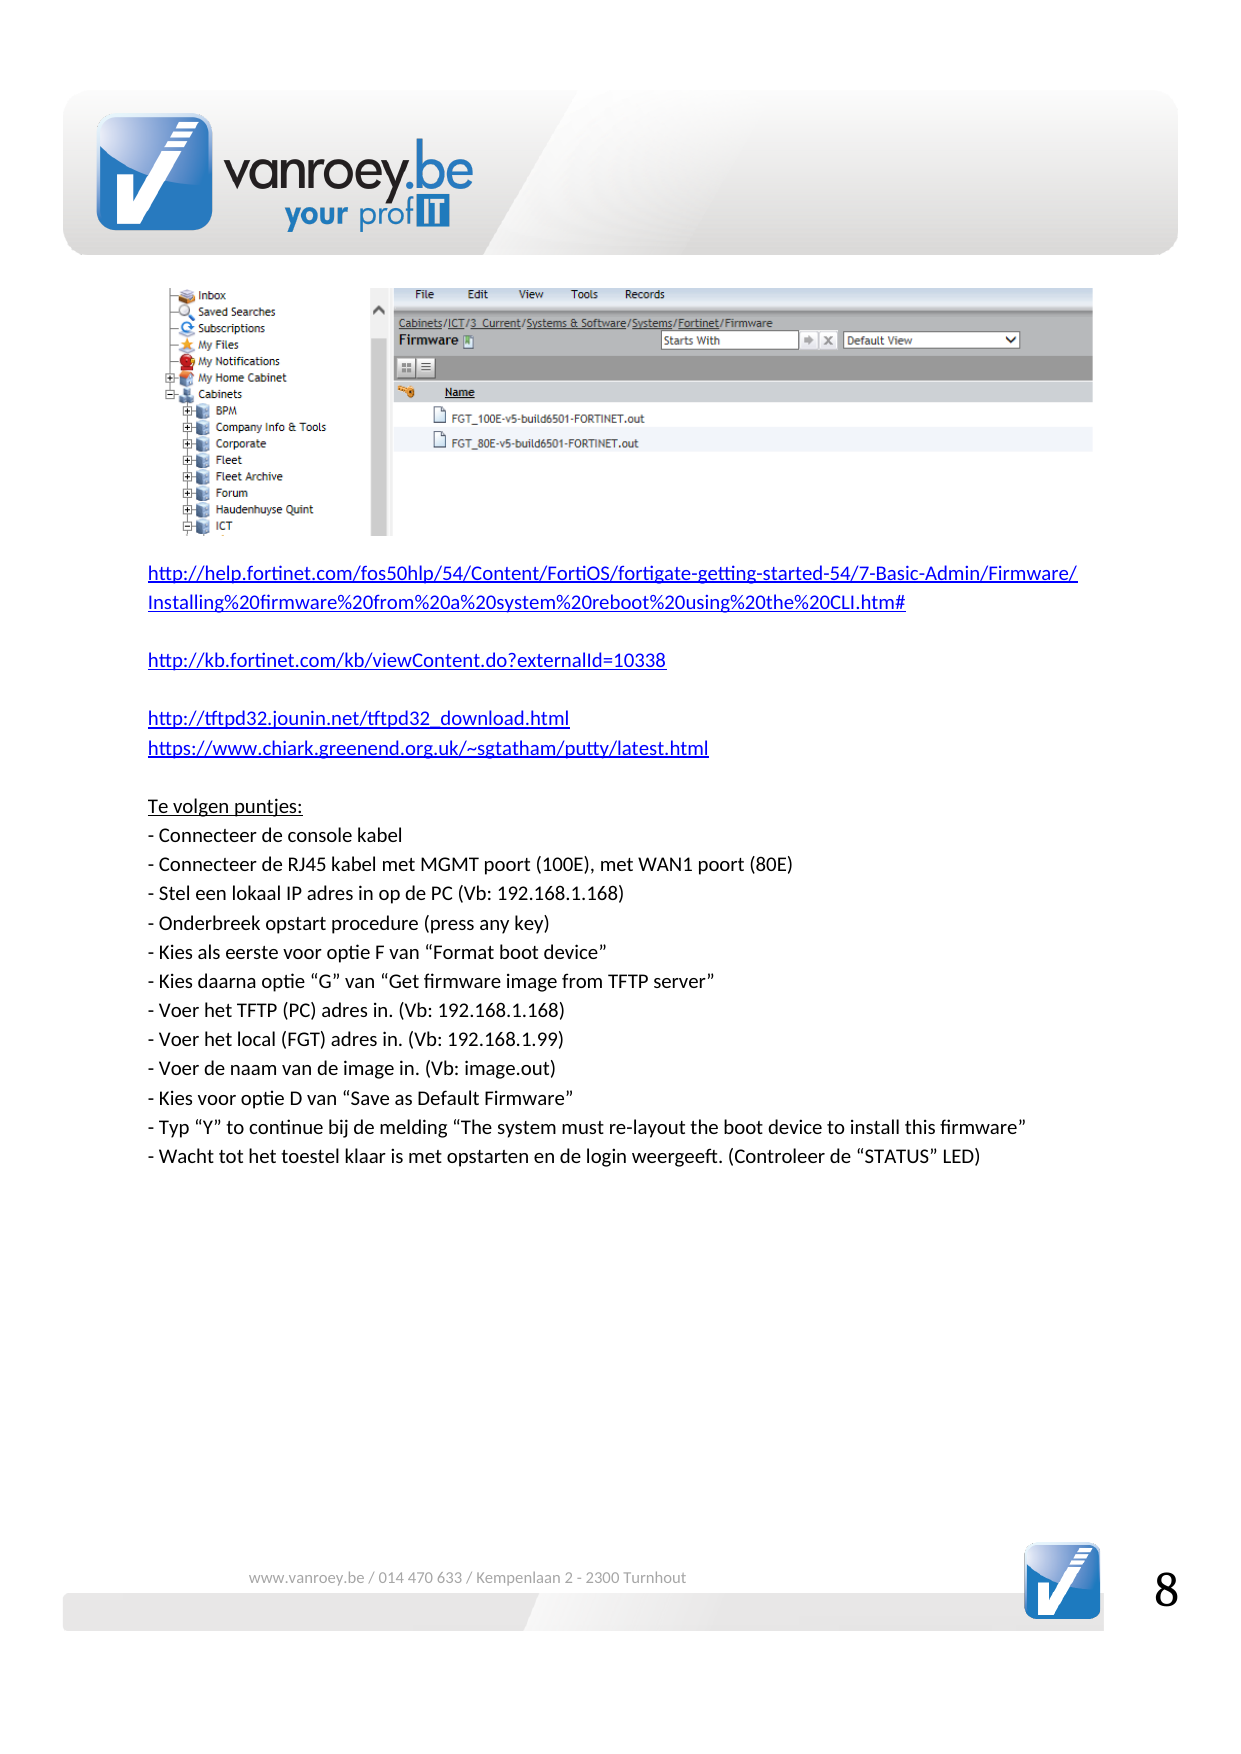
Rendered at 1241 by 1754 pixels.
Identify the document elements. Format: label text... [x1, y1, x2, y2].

picture [147, 288, 1093, 536]
picture [62, 1542, 1103, 1631]
picture [63, 90, 1178, 255]
text http://help.fortinet.com/fos50hlp/54/Content/FortiOS/fortigate-getting-started-54/7-Basic-Admin/Firmware/Installing%20firmware%20from%20a%20system%20reboot%20using%20the%20CLI.htm# http://kb.fortinet.com/kb/viewContent.do?externalId=10338 http://tftpd32.jounin.net/tftpd32_download.html https://www.chiark.greenend.org.uk/~sgtatham/putty/latest.html Te volgen puntjes: - Connecteer de console kabel - Connecteer de RJ45 kabel met MGMT poort (100E), met WAN1 poort (80E) - Stel een lokaal IP adres in op de PC (Vb: 192.168.1.168) - Onderbreek opstart procedure (press any key) - Kies als eerste voor optie F van “Format boot device” - Kies daarna optie “G” van “Get firmware image from TFTP server” - Voer het TFTP (PC) adres in. (Vb: 192.168.1.168) - Voer het local (FGT) adres in. (Vb: 192.168.1.99) - Voer de naam van de image in. (Vb: image.out) - Kies voor optie D van “Save as Default Firmware” - Typ “Y” to continue bij de melding “The system must re-layout the boot device to install this firmware” - Wacht tot het toestel klaar is met opstarten en de login weergeeft. (Controleer de “STATUS” LED) [148, 560, 1093, 1168]
